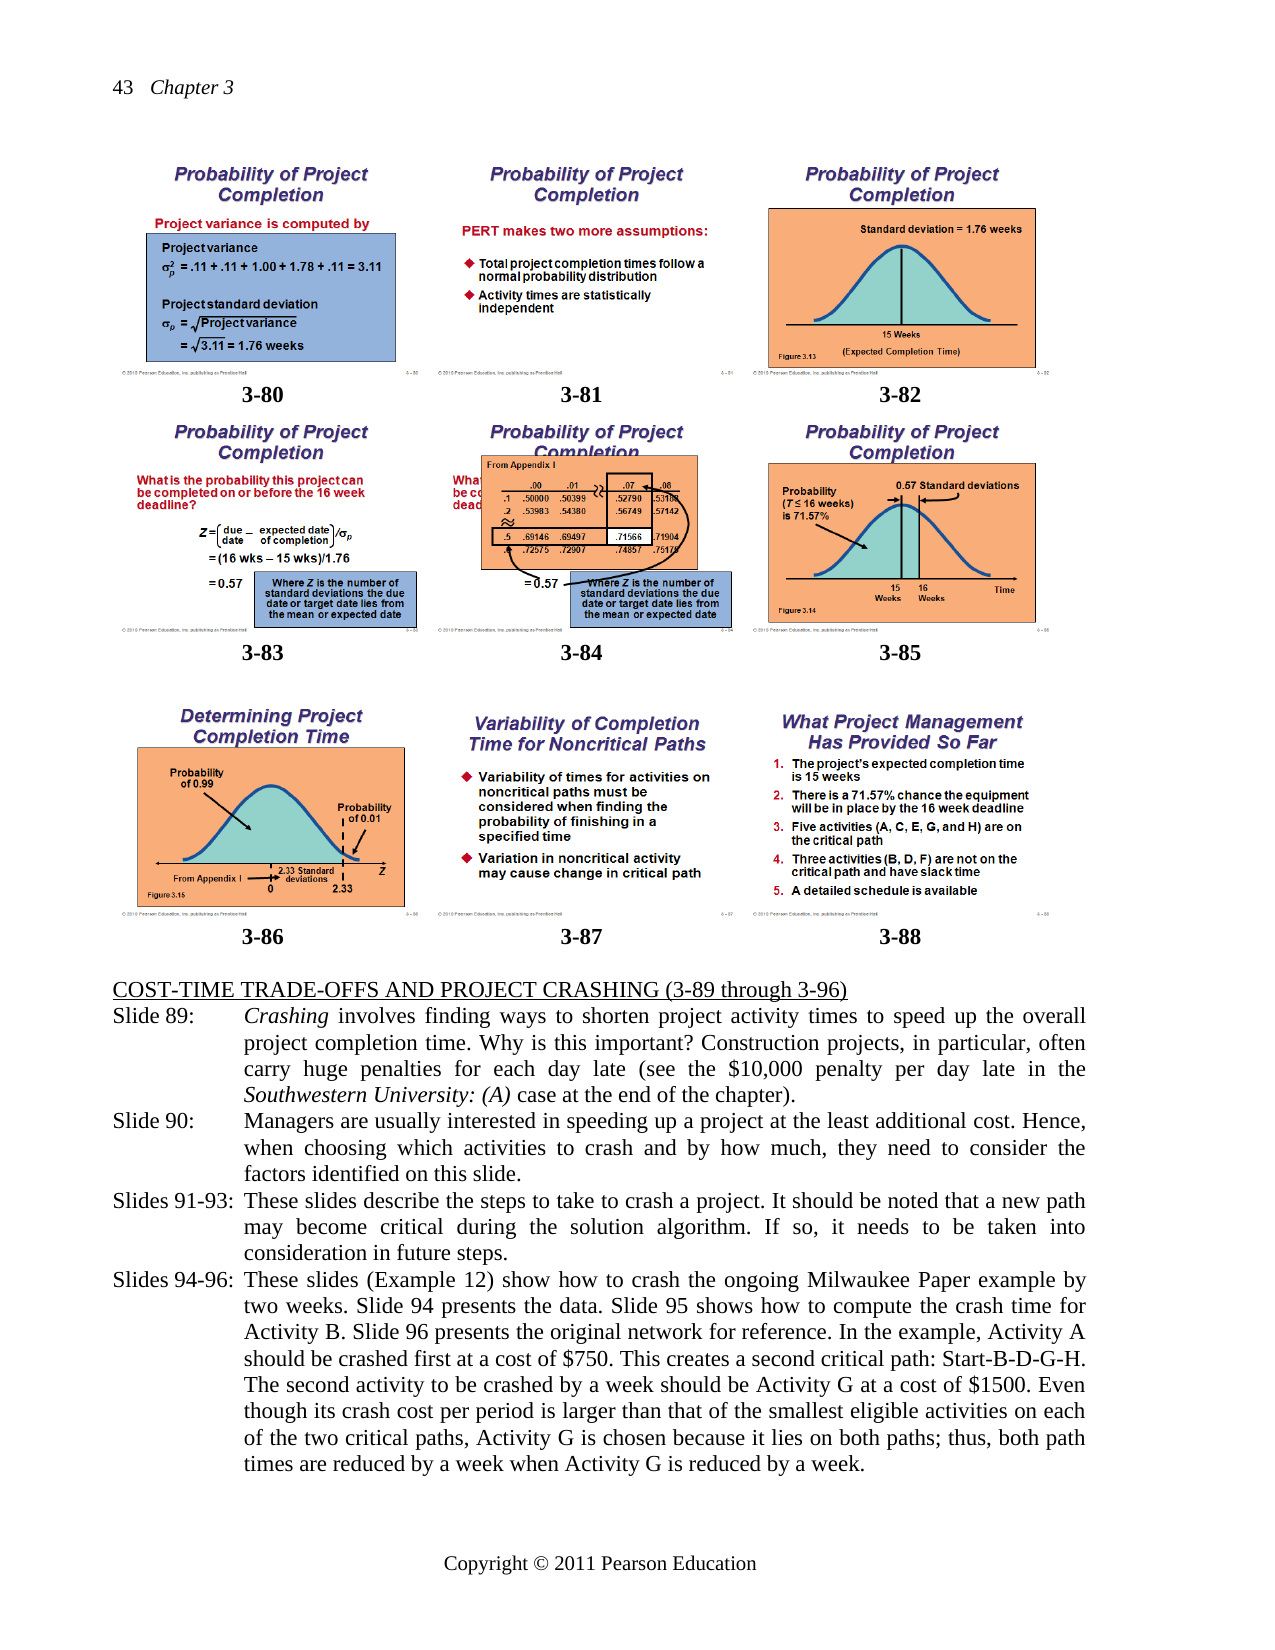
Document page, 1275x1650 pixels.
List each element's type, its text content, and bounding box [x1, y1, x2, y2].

picture [112, 149, 1060, 382]
text 3-80 3-81 3-82 [112, 381, 1087, 408]
text Slides 94-96: These slides (Example 12) show how to crash the ongoing Milwaukee Paper example by two weeks. Slide 94 presents the data. Slide 95 shows how to compute the crash time for Activity B. Slide 96 presents the original network for reference. In the example, Activity A should be crashed first at a cost of $750. This creates a second critical path: Start-B-D-G-H. The second activity to be crashed by a week should be Activity G at a cost of $1500. Even though its crash cost per period is larger than that of the smallest eligible activities on each of the two critical paths, Activity G is chosen because it lies on both paths; thus, both path times are reduced by a week when Activity G is reduced by a week. [112, 1266, 1087, 1477]
picture [112, 407, 1060, 639]
text 3-86 3-87 3-88 [112, 923, 1087, 949]
text Slide 90: Managers are usually interested in speeding up a project at the least additional cost. Hence, when choosing which activities to crash and by how much, they need to consider the factors identified on this slide. [112, 1108, 1087, 1187]
text COST-TIME TRADE-OFFS AND PROJECT CRASHING (3-89 through 3-96) [112, 976, 1087, 1002]
text Slides 91-93: These slides describe the steps to take to crash a project. It should be noted that a new path may become critical during the solution algorithm. If so, it needs to be taken into consideration in future steps. [112, 1187, 1087, 1266]
text 3-83 3-84 3-85 [112, 639, 1087, 665]
picture [112, 691, 1060, 923]
text Slide 89: Crashing involves finding ways to shorten project activity times to speed up the overall project completion time. Why is this important? Construction projects, in particular, often carry huge penalties for each day late (see the $10,000 penalty per day late in the Southwestern University: (A) case at the end of the chapter). [112, 1002, 1087, 1108]
